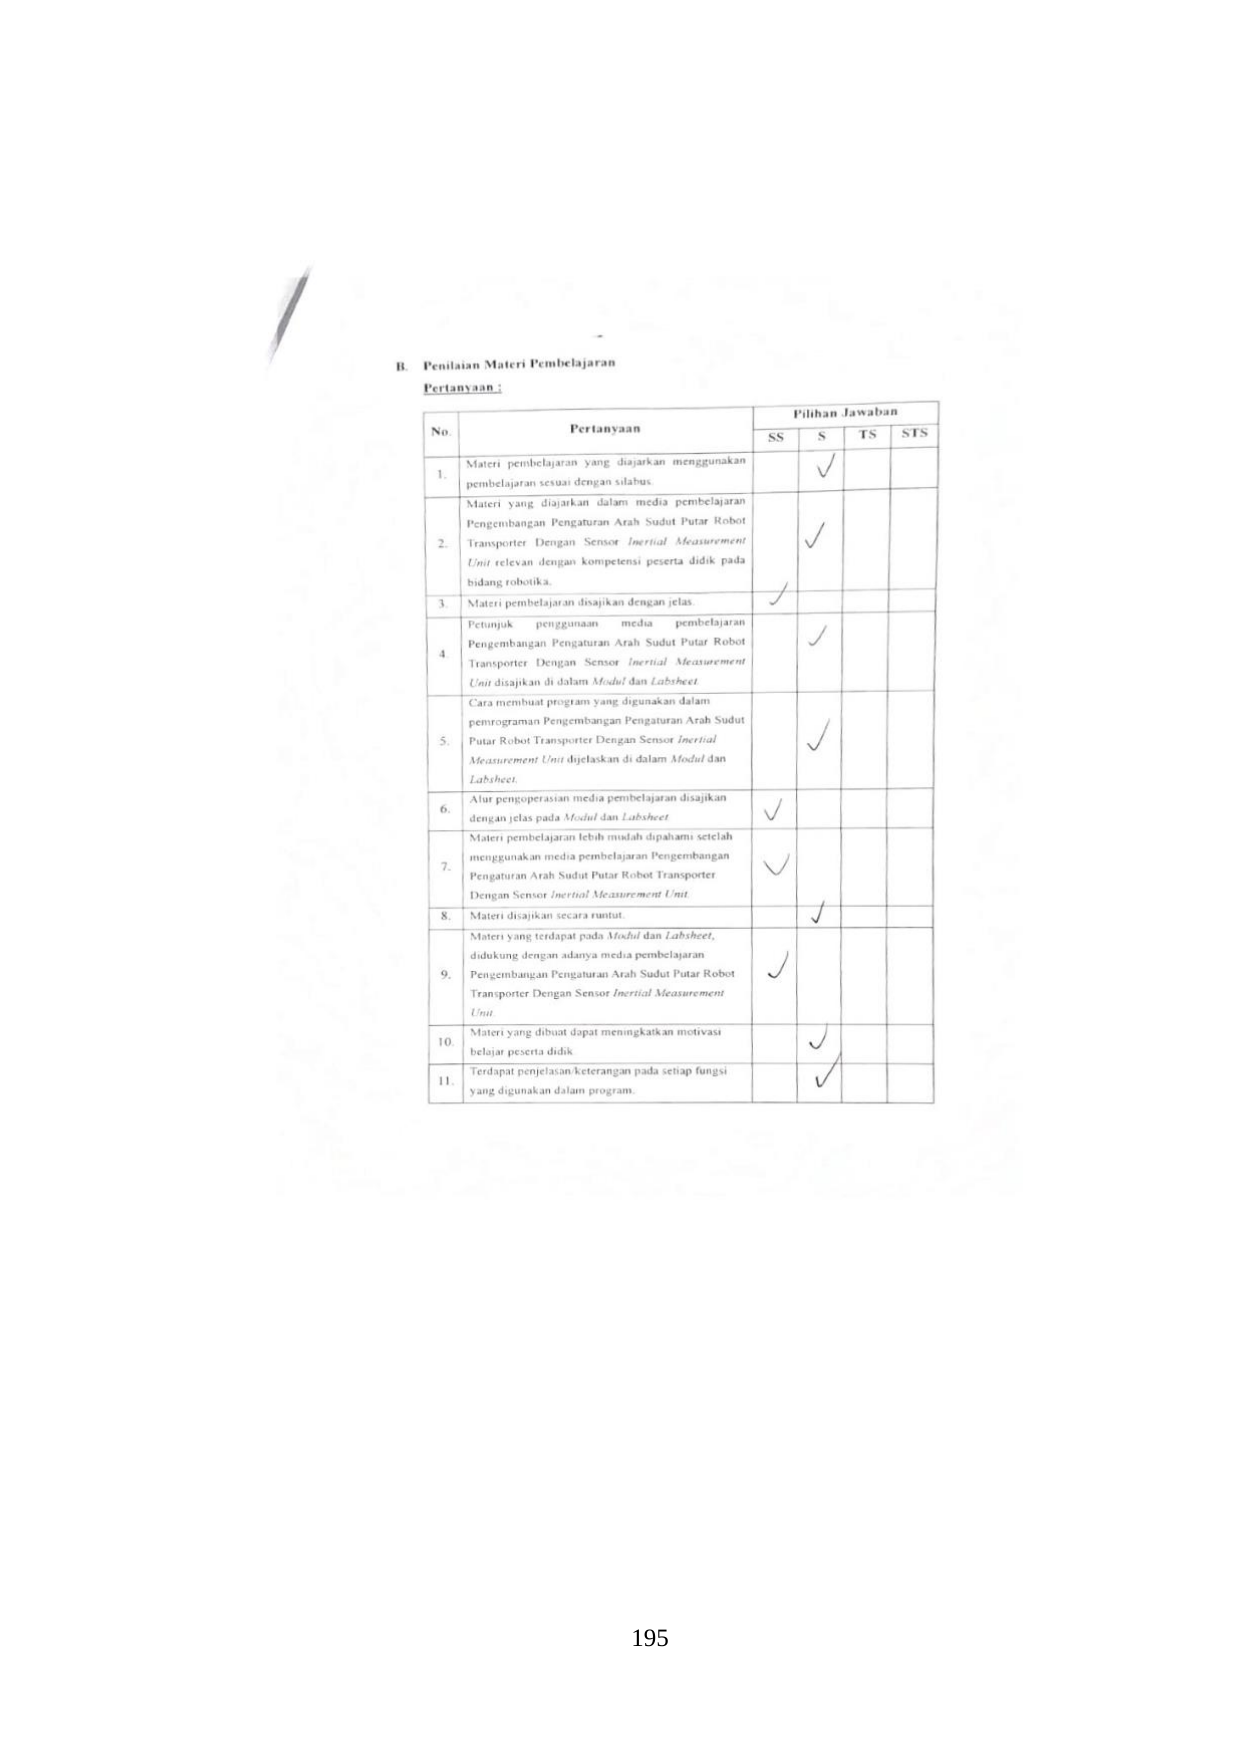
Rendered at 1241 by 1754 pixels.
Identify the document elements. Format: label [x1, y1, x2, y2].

picture [236, 236, 1063, 1238]
